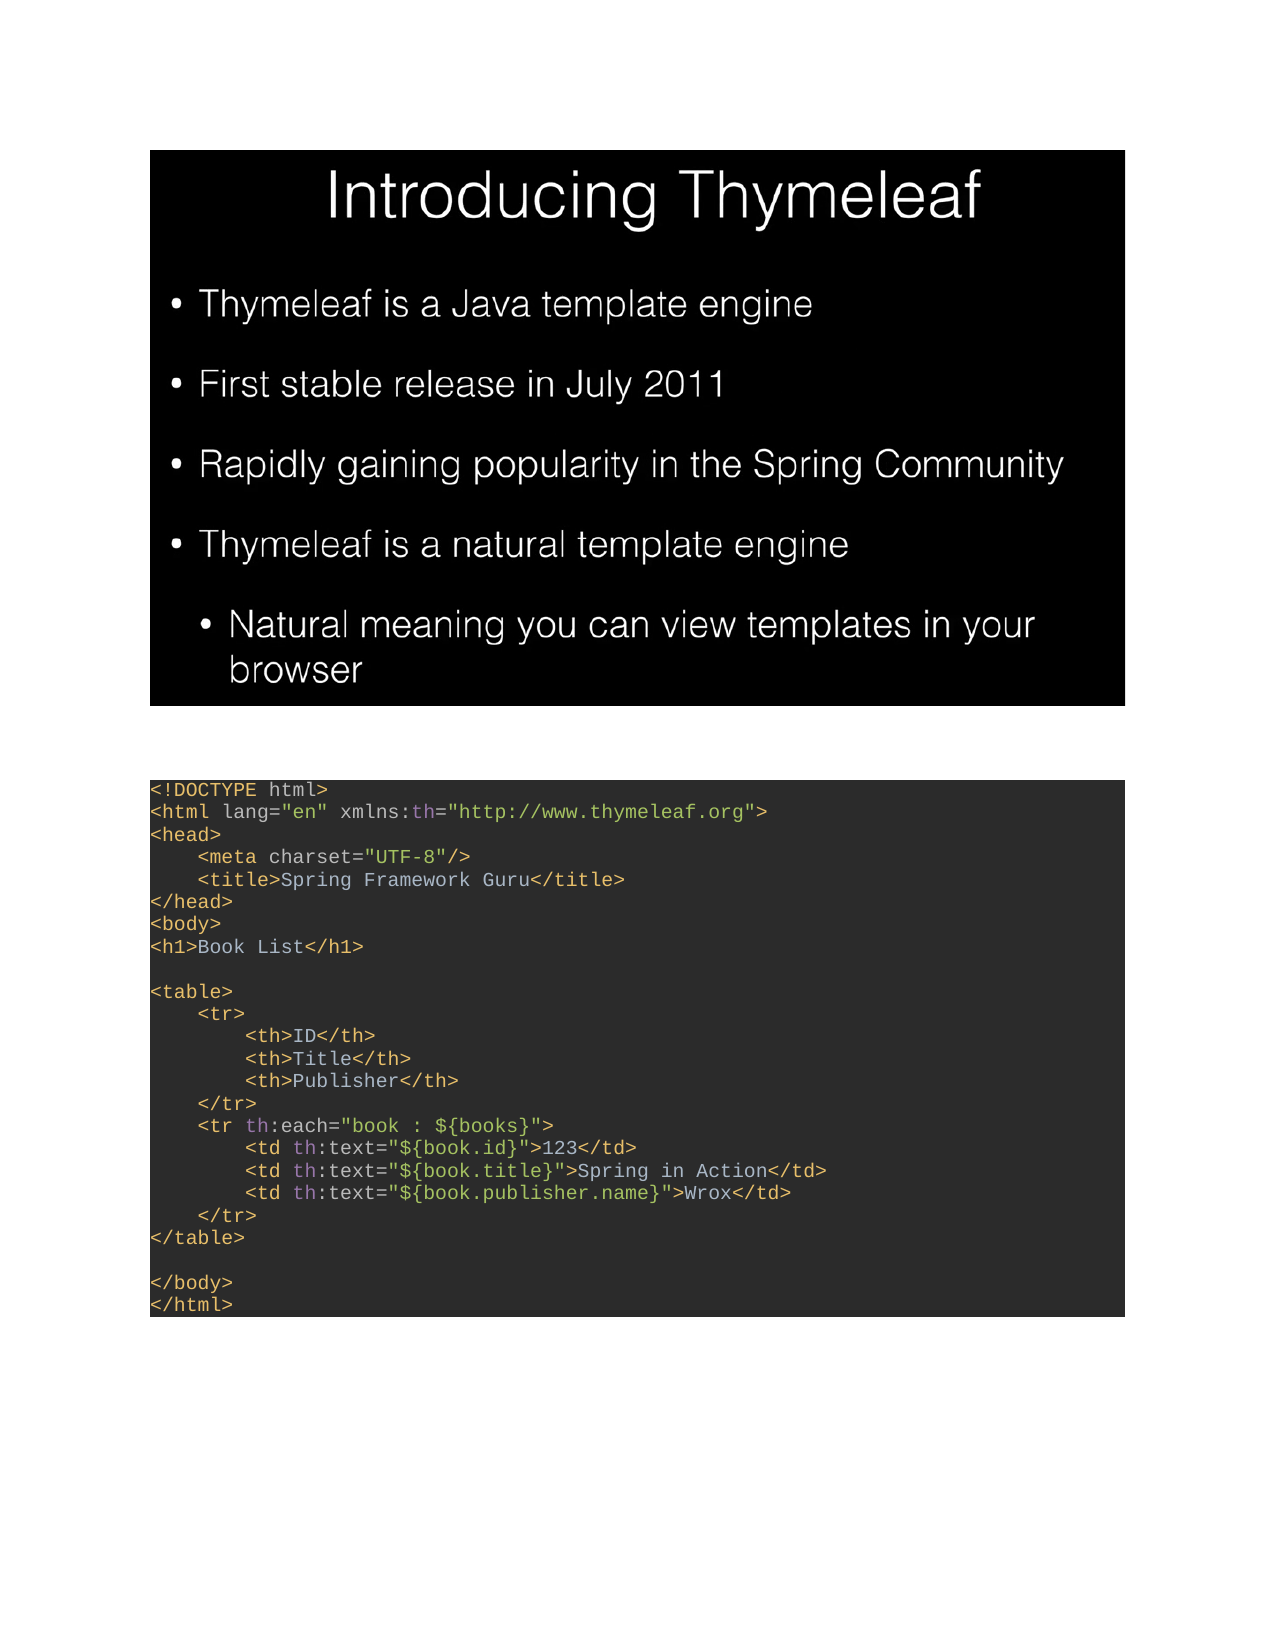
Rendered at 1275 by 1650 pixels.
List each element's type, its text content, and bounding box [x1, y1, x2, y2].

text <!DOCTYPE html> <html lang="en" xmlns:th="http://www.thymeleaf.org"> <head> <meta charset="UTF-8"/> <title>Spring Framework Guru</title> </head> <body> <h1>Book List</h1> <table> <tr> <th>ID</th> <th>Title</th> <th>Publisher</th> </tr> <tr th:each="book : ${books}"> <td th:text="${book.id}">123</td> <td th:text="${book.title}">Spring in Action</td> <td th:text="${book.publisher.name}">Wrox</td> </tr> </table> </body> </html> [150, 780, 1125, 1317]
picture [150, 150, 1125, 706]
